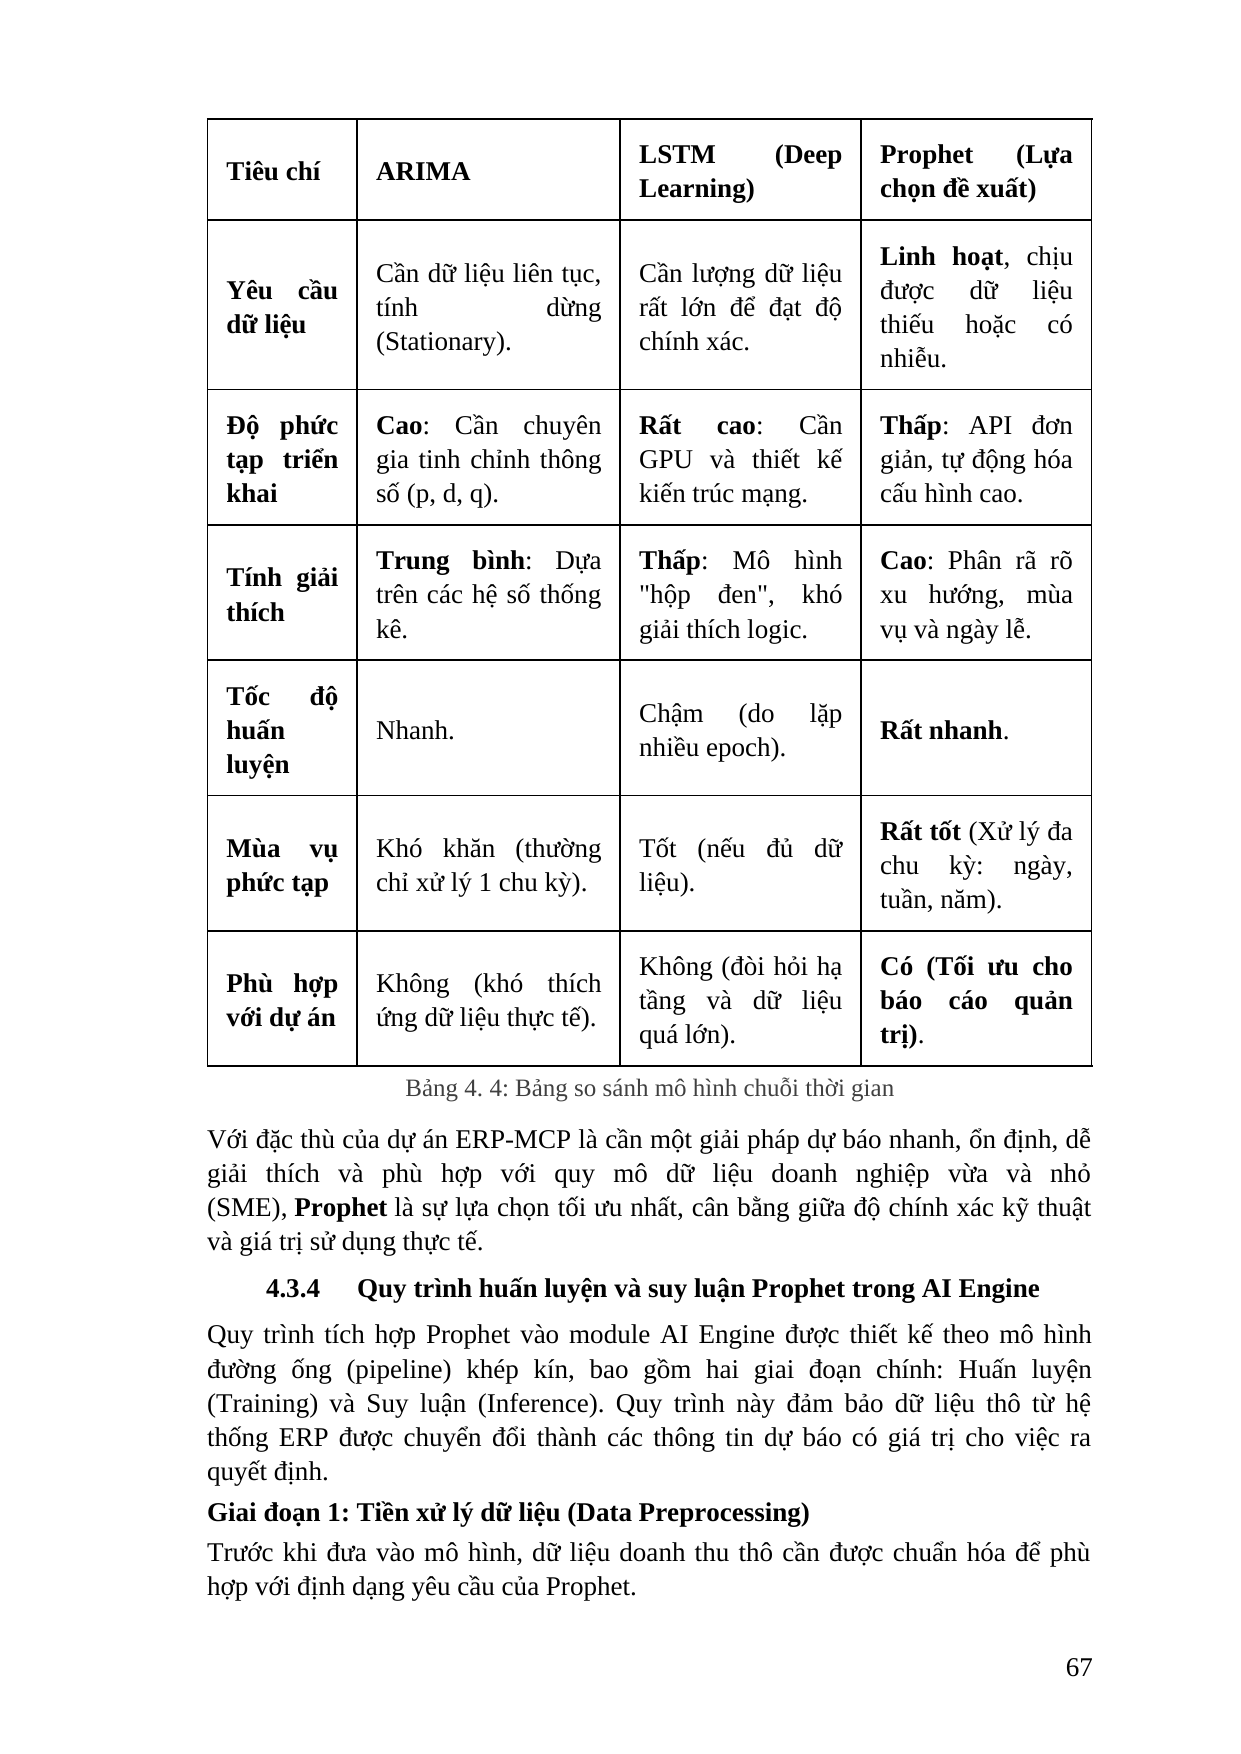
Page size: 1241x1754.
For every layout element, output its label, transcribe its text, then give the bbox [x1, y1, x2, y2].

table_header LSTM (Deep Learning) [621, 120, 860, 219]
table_cell Yêu cầu dữ liệu [208, 221, 356, 389]
table_cell Thấp: API đơn giản, tự động hóa cấu hình cao. [862, 390, 1091, 524]
text Trước khi đưa vào mô hình, dữ liệu doanh thu thô cần được chuẩn hóa để phù hợp với định dạng yêu cầu của Prophet. [207, 1536, 1092, 1601]
table_cell Nhanh. [358, 661, 619, 795]
table_cell Rất cao: Cần GPU và thiết kế kiến trúc mạng. [621, 390, 860, 524]
table_header ARIMA [358, 120, 619, 219]
table_header Prophet (Lựa chọn đề xuất) [862, 120, 1091, 219]
table_cell Trung bình: Dựa trên các hệ số thống kê. [358, 526, 619, 659]
table_cell Cần lượng dữ liệu rất lớn để đạt độ chính xác. [621, 221, 860, 389]
table_cell Rất nhanh. [862, 661, 1091, 795]
text Giai đoạn 1: Tiền xử lý dữ liệu (Data Preprocessing) [207, 1496, 1092, 1527]
table_cell Khó khăn (thường chỉ xử lý 1 chu kỳ). [358, 796, 619, 930]
table_cell Không (khó thích ứng dữ liệu thực tế). [358, 932, 619, 1065]
table_cell Thấp: Mô hình "hộp đen", khó giải thích logic. [621, 526, 860, 659]
table_cell Cao: Phân rã rõ xu hướng, mùa vụ và ngày lễ. [862, 526, 1091, 659]
table_cell Độ phức tạp triển khai [208, 390, 356, 524]
text Với đặc thù của dự án ERP-MCP là cần một giải pháp dự báo nhanh, ổn định, dễ giải thích và phù hợp với quy mô dữ liệu doanh nghiệp vừa và nhỏ (SME), Prophet là sự lựa chọn tối ưu nhất, cân bằng giữa độ chính xác kỹ thuật và giá trị sử dụng thực tế. [207, 1123, 1092, 1256]
text Quy trình tích hợp Prophet vào module AI Engine được thiết kế theo mô hình đường ống (pipeline) khép kín, bao gồm hai giai đoạn chính: Huấn luyện (Training) và Suy luận (Inference). Quy trình này đảm bảo dữ liệu thô từ hệ thống ERP được chuyển đổi thành các thông tin dự báo có giá trị cho việc ra quyết định. [207, 1318, 1092, 1486]
table_cell Rất tốt (Xử lý đa chu kỳ: ngày, tuần, năm). [862, 796, 1091, 930]
table_cell Không (đòi hỏi hạ tầng và dữ liệu quá lớn). [621, 932, 860, 1065]
table_header Tiêu chí [208, 120, 356, 219]
table_cell Tốt (nếu đủ dữ liệu). [621, 796, 860, 930]
table_cell Cần dữ liệu liên tục, tính dừng (Stationary). [358, 221, 619, 389]
table_cell Mùa vụ phức tạp [208, 796, 356, 930]
table_cell Có (Tối ưu cho báo cáo quản trị). [862, 932, 1091, 1065]
table_cell Chậm (do lặp nhiều epoch). [621, 661, 860, 795]
text Bảng 4. 4: Bảng so sánh mô hình chuỗi thời gian [207, 1073, 1092, 1102]
table_cell Linh hoạt, chịu được dữ liệu thiếu hoặc có nhiễu. [862, 221, 1091, 389]
subtitle Quy trình huấn luyện và suy luận Prophet trong AI Engine [266, 1272, 1092, 1303]
table_cell Cao: Cần chuyên gia tinh chỉnh thông số (p, d, q). [358, 390, 619, 524]
table_cell Tốc độ huấn luyện [208, 661, 356, 795]
table_cell Tính giải thích [208, 526, 356, 659]
table_cell Phù hợp với dự án [208, 932, 356, 1065]
